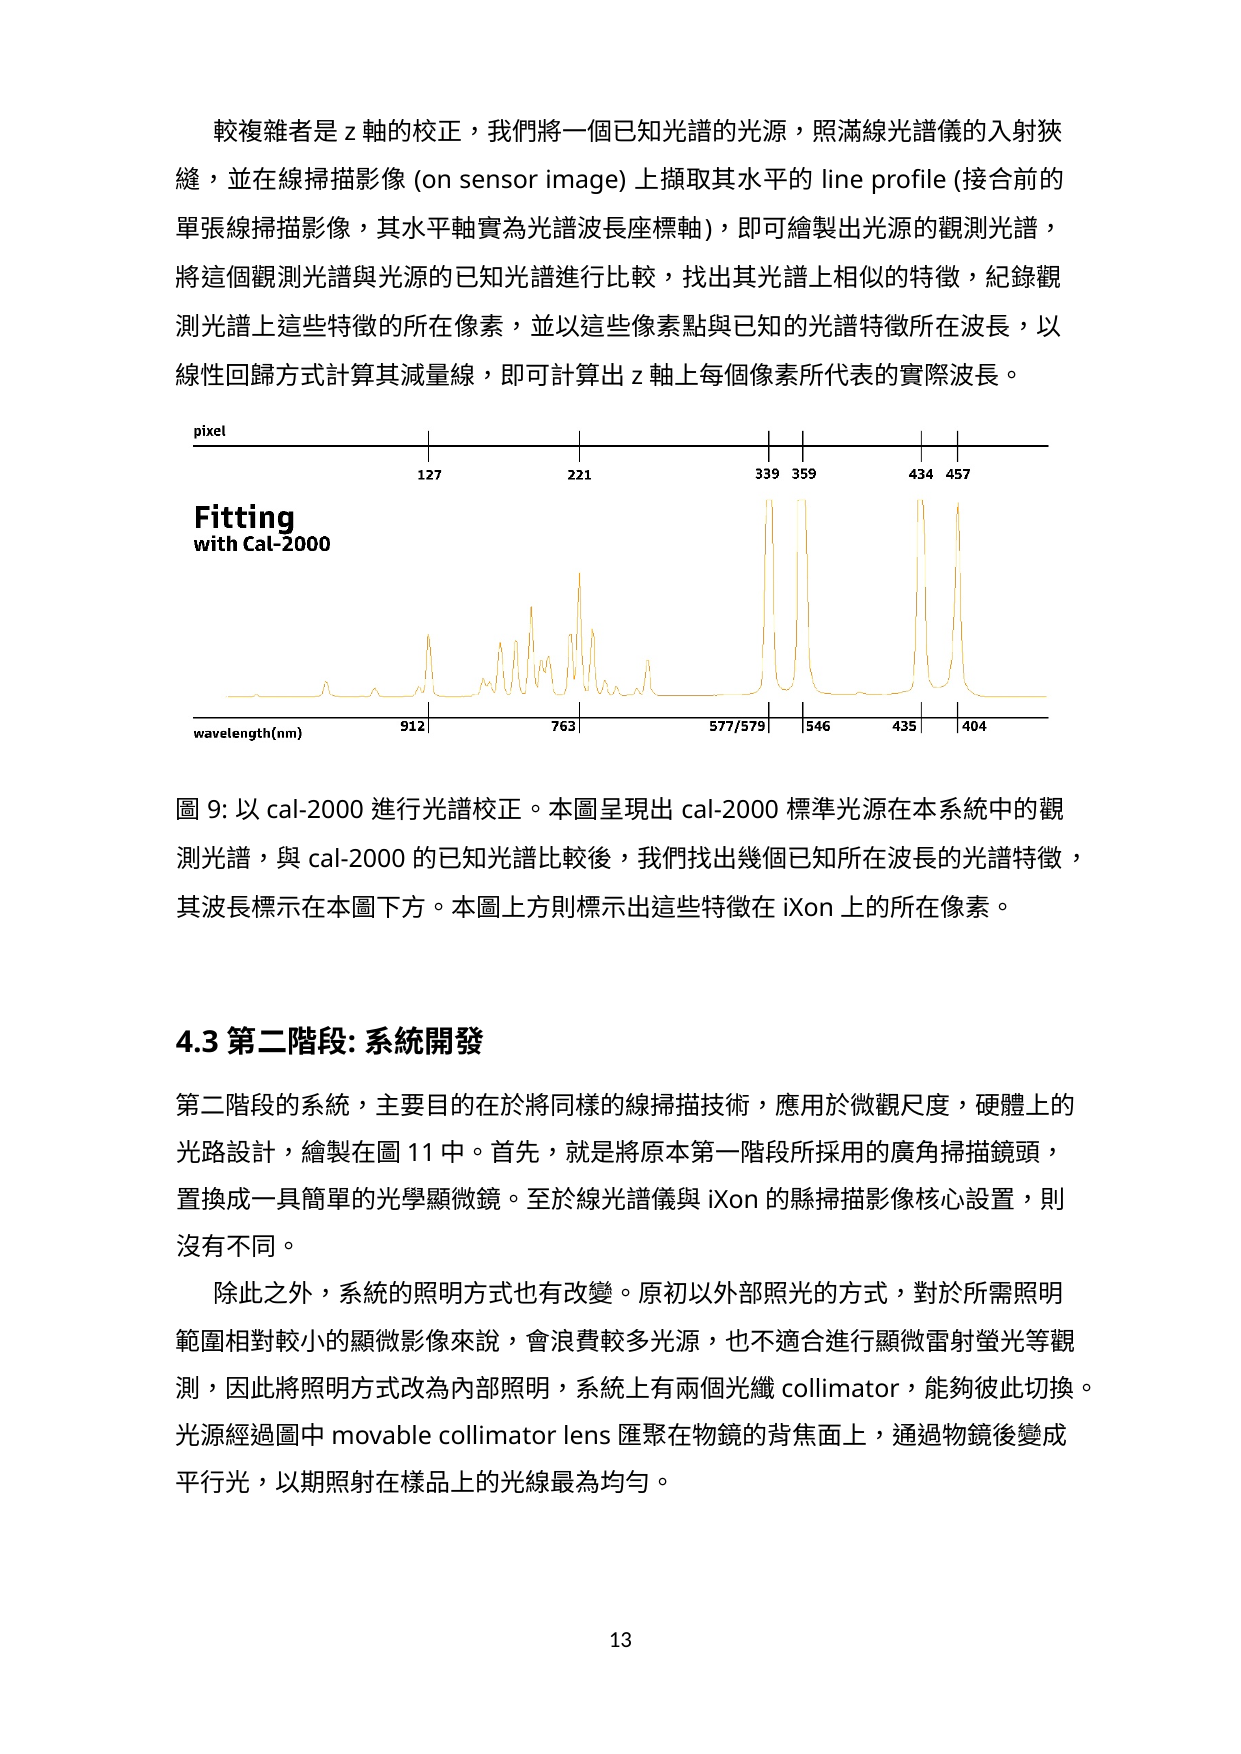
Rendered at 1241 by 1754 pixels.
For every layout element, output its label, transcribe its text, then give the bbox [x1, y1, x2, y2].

text 除此之外，系統的照明方式也有改變。原初以外部照光的方式，對於所需照明範圍相對較小的顯微影像來說，會浪費較多光源，也不適合進行顯微雷射螢光等觀測，因此將照明方式改為內部照明，系統上有兩個光纖 collimator，能夠彼此切換。光源經過圖中 movable collimator lens 匯聚在物鏡的背焦面上，通過物鏡後變成平行光，以期照射在樣品上的光線最為均勻。 [176, 1274, 1088, 1498]
picture [177, 404, 1063, 759]
text 第二階段的系統，主要目的在於將同樣的線掃描技術，應用於微觀尺度，硬體上的光路設計，繪製在圖11中。首先，就是將原本第一階段所採用的廣角掃描鏡頭，置換成一具簡單的光學顯微鏡。至於線光譜儀與 iXon 的縣掃描影像核心設置，則沒有不同。 [176, 1085, 1088, 1263]
subtitle 4.3 第二階段: 系統開發 [176, 1017, 1106, 1061]
text 圖 9: 以 cal-2000 進行光譜校正。本圖呈現出 cal-2000 標準光源在本系統中的觀測光譜，與 cal-2000 的已知光譜比較後，我們找出幾個已知所在波長的光譜特徵，其波長標示在本圖下方。本圖上方則標示出這些特徵在 iXon 上的所在像素。 [176, 789, 1064, 923]
text 較複雜者是 z 軸的校正，我們將一個已知光譜的光源，照滿線光譜儀的入射狹縫，並在線掃描影像 (on sensor image) 上擷取其水平的 line profile (接合前的單張線掃描影像，其水平軸實為光譜波長座標軸)，即可繪製出光源的觀測光譜，將這個觀測光譜與光源的已知光譜進行比較，找出其光譜上相似的特徵，紀錄觀測光譜上這些特徵的所在像素，並以這些像素點與已知的光譜特徵所在波長，以線性回歸方式計算其減量線，即可計算出 z 軸上每個像素所代表的實際波長。 [176, 111, 1064, 392]
